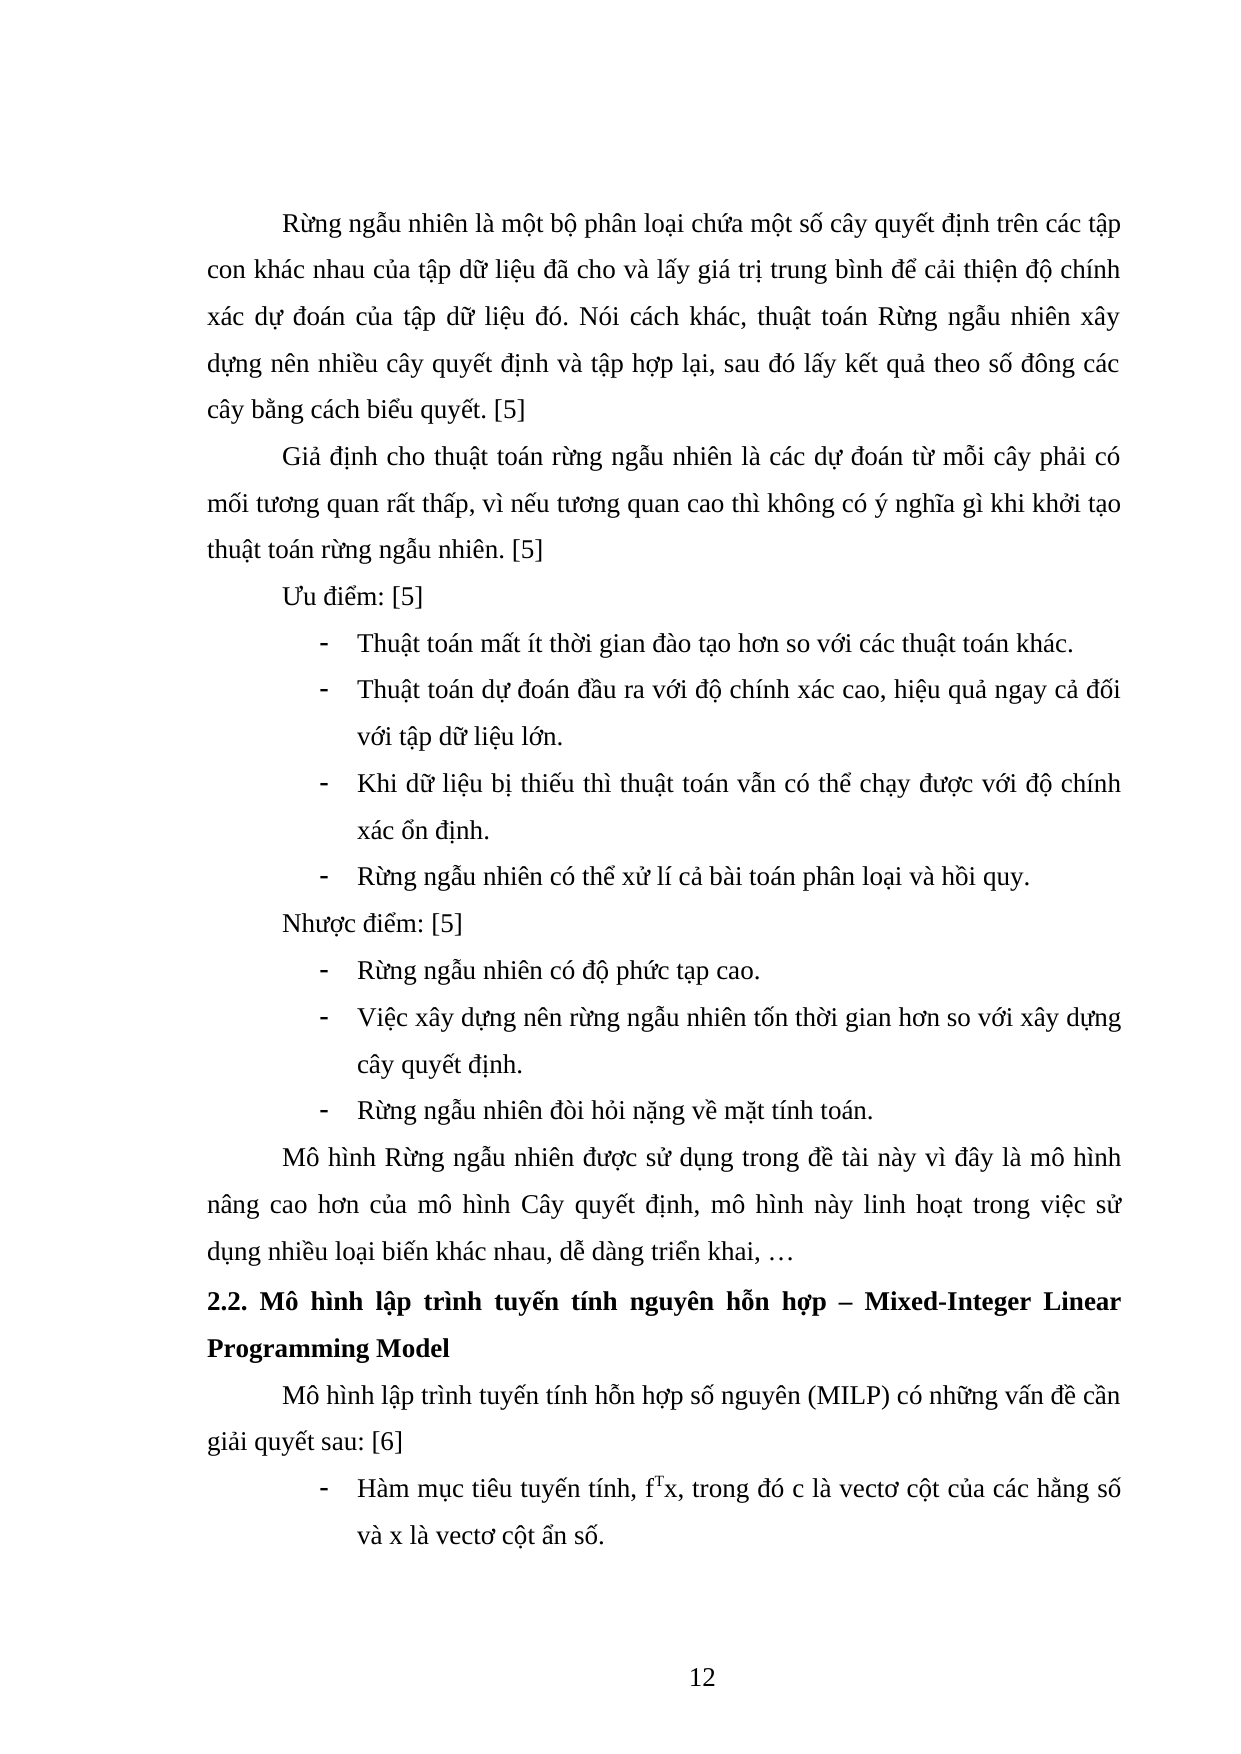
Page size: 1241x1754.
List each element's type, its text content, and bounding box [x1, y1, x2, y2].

list Thuật toán mất ít thời gian đào tạo hơn so với các thuật toán khác. [319, 627, 1122, 658]
list Việc xây dựng nên rừng ngẫu nhiên tốn thời gian hơn so với xây dựng cây quyết định. [319, 1001, 1122, 1079]
text Mô hình lập trình tuyến tính hỗn hợp số nguyên (MILP) có những vấn đề cần giải quyết sau: [6] [207, 1379, 1122, 1457]
list Thuật toán dự đoán đầu ra với độ chính xác cao, hiệu quả ngay cả đối với tập dữ liệu lớn. [319, 674, 1122, 752]
text Ưu điểm: [5] [207, 580, 1122, 611]
list Hàm mục tiêu tuyến tính, fTx, trong đó c là vectơ cột của các hằng số và x là vectơ cột ẩn số. [319, 1472, 1122, 1550]
subtitle 2.2. Mô hình lập trình tuyến tính nguyên hỗn hợp – Mixed-Integer Linear Programming Model [207, 1285, 1122, 1363]
list Rừng ngẫu nhiên có độ phức tạp cao. [319, 954, 1122, 985]
list Rừng ngẫu nhiên đòi hỏi nặng về mặt tính toán. [319, 1094, 1122, 1126]
list Rừng ngẫu nhiên có thể xử lí cả bài toán phân loại và hồi quy. [319, 861, 1122, 892]
text Mô hình Rừng ngẫu nhiên được sử dụng trong đề tài này vì đây là mô hình nâng cao hơn của mô hình Cây quyết định, mô hình này linh hoạt trong việc sử dụng nhiều loại biến khác nhau, dễ dàng triển khai, … [207, 1141, 1122, 1266]
list Khi dữ liệu bị thiếu thì thuật toán vẫn có thể chạy được với độ chính xác ổn định. [319, 767, 1122, 845]
text Rừng ngẫu nhiên là một bộ phân loại chứa một số cây quyết định trên các tập con khác nhau của tập dữ liệu đã cho và lấy giá trị trung bình để cải thiện độ chính xác dự đoán của tập dữ liệu đó. Nói cách khác, thuật toán Rừng ngẫu nhiên xây dựng nên nhiều cây quyết định và tập hợp lại, sau đó lấy kết quả theo số đông các cây bằng cách biểu quyết. [5] [207, 207, 1122, 424]
text Giả định cho thuật toán rừng ngẫu nhiên là các dự đoán từ mỗi cây phải có mối tương quan rất thấp, vì nếu tương quan cao thì không có ý nghĩa gì khi khởi tạo thuật toán rừng ngẫu nhiên. [5] [207, 440, 1122, 564]
text Nhược điểm: [5] [207, 907, 1122, 938]
